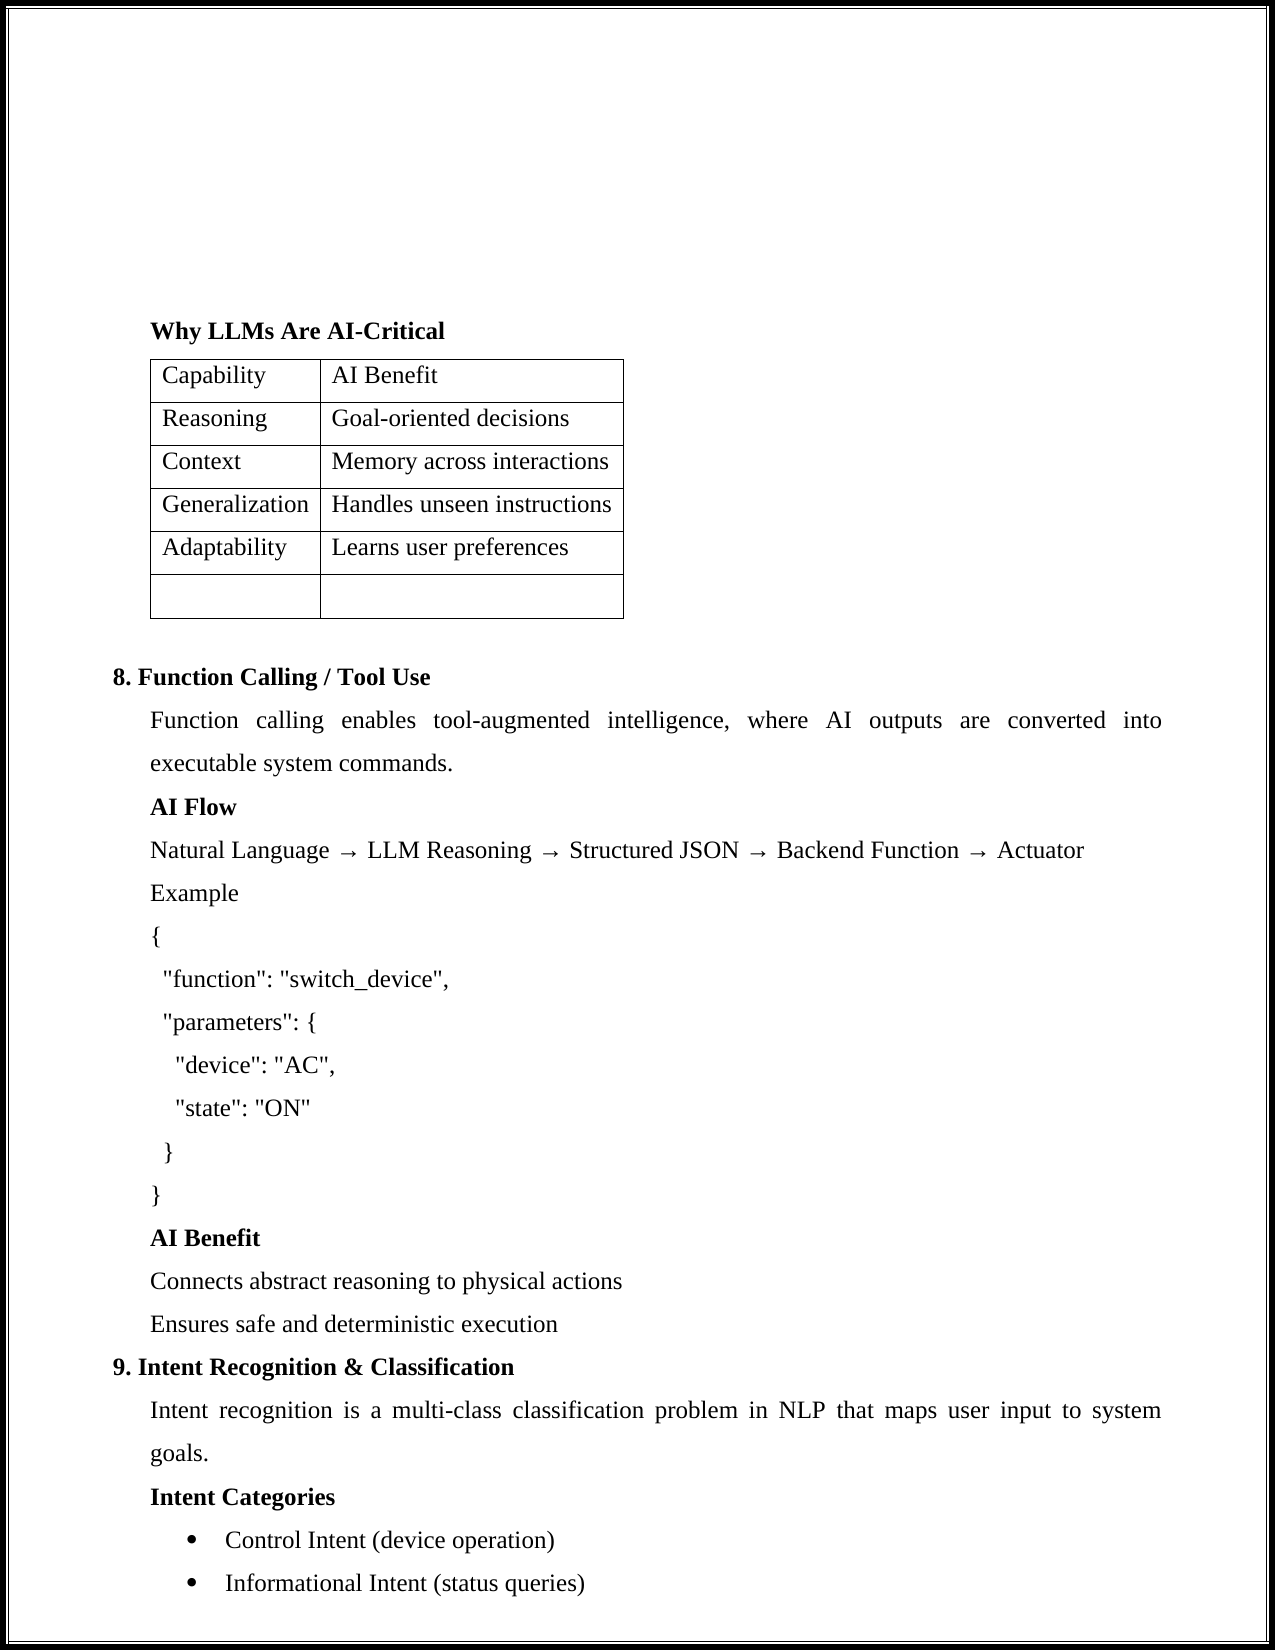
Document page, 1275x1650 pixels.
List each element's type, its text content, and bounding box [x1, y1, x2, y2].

text { [150, 921, 1162, 950]
table_cell Learns user preferences [321, 532, 623, 574]
table_cell [151, 575, 320, 618]
subtitle 8. Function Calling / Tool Use [113, 662, 1162, 691]
table_cell [321, 575, 623, 618]
text Example [150, 878, 1162, 907]
list Informational Intent (status queries) [187, 1568, 1162, 1597]
table_header AI Benefit [321, 360, 623, 402]
table_cell Handles unseen instructions [321, 489, 623, 531]
text "state": "ON" [150, 1093, 1162, 1122]
table_cell Reasoning [151, 403, 320, 445]
text Connects abstract reasoning to physical actions [150, 1266, 1162, 1295]
subtitle 9. Intent Recognition & Classification [113, 1352, 1162, 1381]
table_header Capability [151, 360, 320, 402]
text "parameters": { [150, 1007, 1162, 1036]
text Natural Language → LLM Reasoning → Structured JSON → Backend Function → Actuator [150, 835, 1162, 863]
text AI Flow [150, 792, 1162, 820]
table_cell Context [151, 446, 320, 488]
text "device": "AC", [150, 1050, 1162, 1079]
list Control Intent (device operation) [187, 1525, 1162, 1553]
table_cell Generalization [151, 489, 320, 531]
text Why LLMs Are AI-Critical [150, 316, 1162, 345]
text Function calling enables tool-augmented intelligence, where AI outputs are converted into executable system commands. [150, 705, 1162, 777]
text Intent Categories [150, 1482, 1162, 1510]
text } [150, 1180, 1162, 1208]
text AI Benefit [150, 1223, 1162, 1252]
text "function": "switch_device", [150, 964, 1162, 993]
text Ensures safe and deterministic execution [150, 1309, 1162, 1338]
table_cell Goal-oriented decisions [321, 403, 623, 445]
table_cell Memory across interactions [321, 446, 623, 488]
text } [150, 1137, 1162, 1165]
table_cell Adaptability [151, 532, 320, 574]
text Intent recognition is a multi-class classification problem in NLP that maps user input to system goals. [150, 1395, 1162, 1467]
